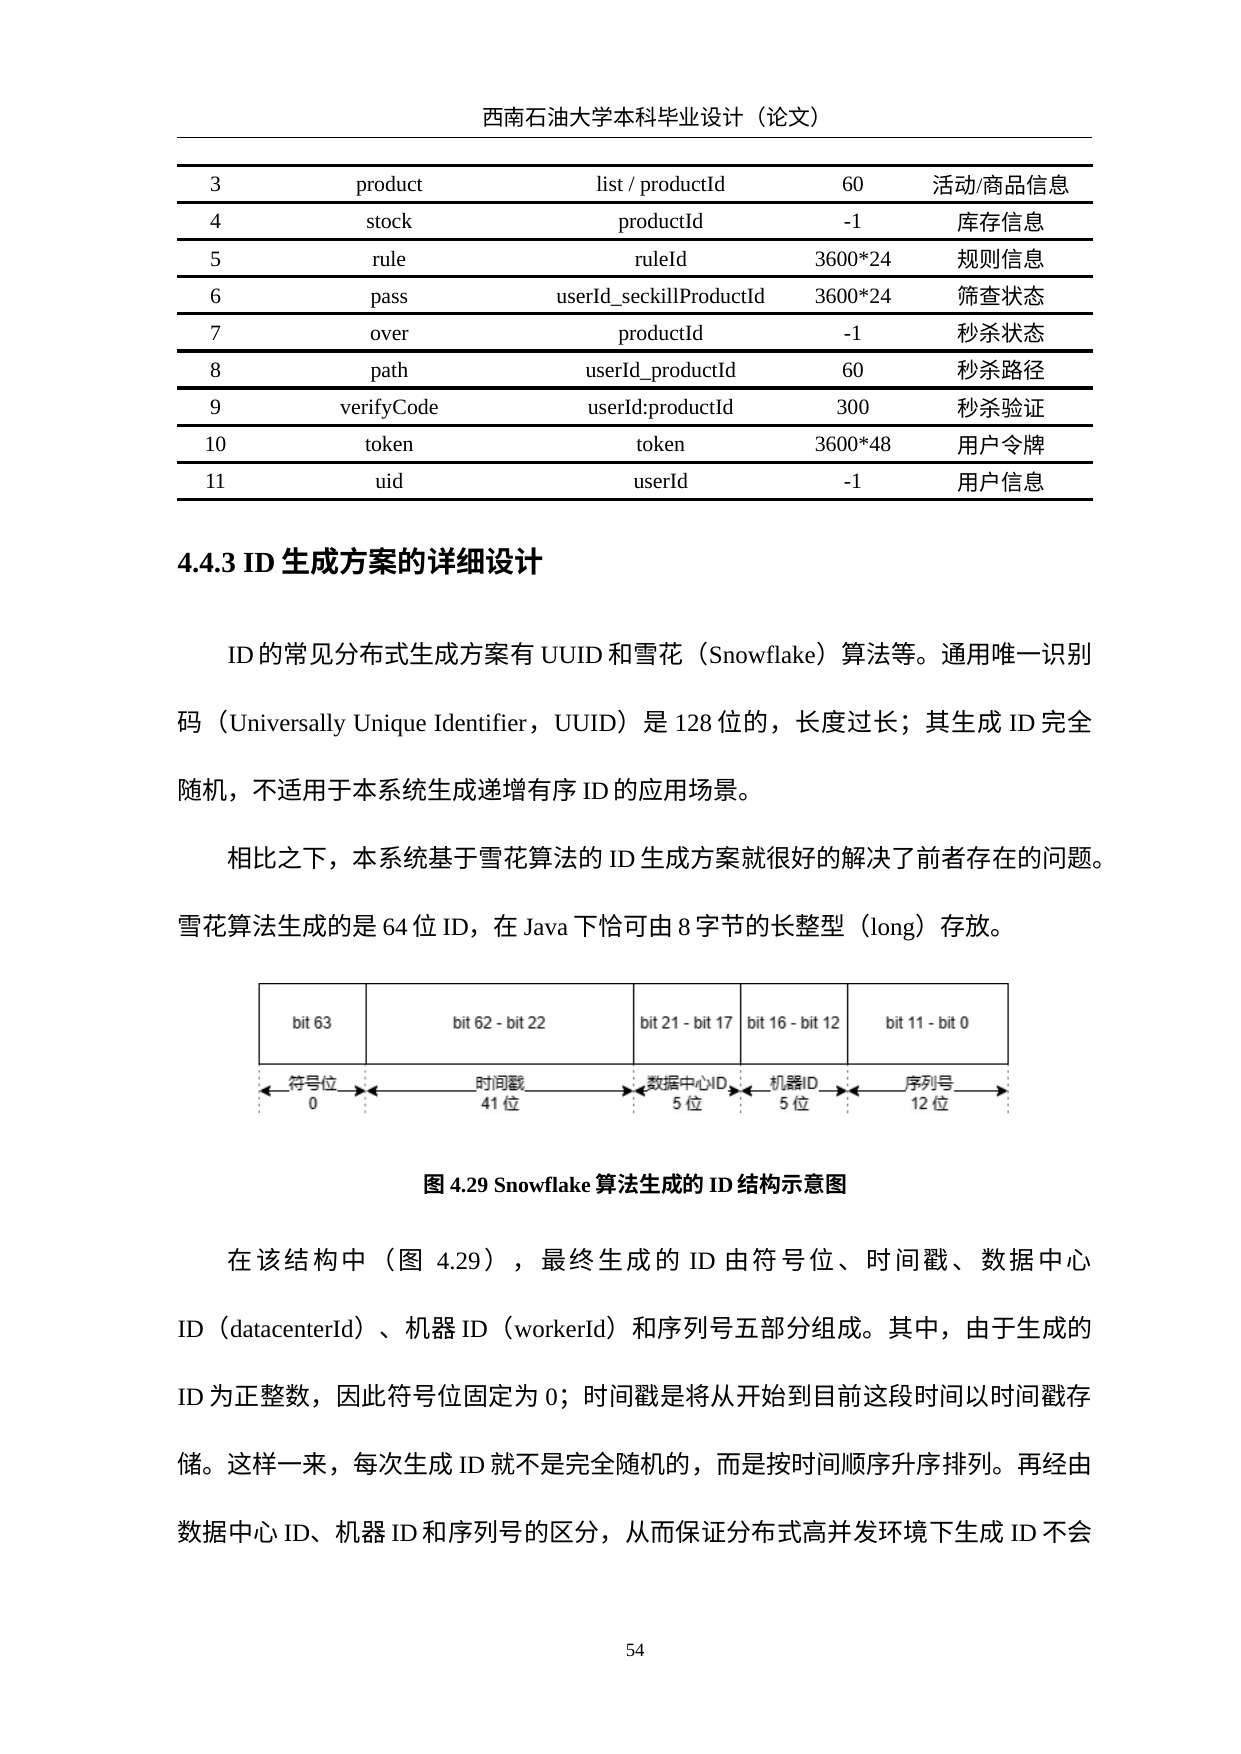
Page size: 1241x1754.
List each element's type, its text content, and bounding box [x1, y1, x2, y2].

table_cell 3 [177, 167, 253, 201]
table_cell 4 [177, 204, 253, 238]
text 相比之下，本系统基于雪花算法的ID生成方案就很好的解决了前者存在的问题。雪花算法生成的是64位ID，在Java下恰可由8字节的长整型（long）存放。 [177, 822, 1092, 958]
table_cell rule [253, 241, 525, 275]
table_cell 3600*24 [796, 278, 909, 312]
table_cell verifyCode [253, 390, 525, 423]
table_cell userId:productId [525, 390, 796, 423]
picture [248, 983, 1021, 1120]
table_cell 300 [796, 390, 909, 423]
table_cell 活动/商品信息 [910, 167, 1092, 201]
table_cell over [253, 315, 525, 349]
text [177, 1224, 1092, 1564]
table_cell -1 [796, 315, 909, 349]
table_cell 60 [796, 353, 909, 386]
table_cell productId [525, 315, 796, 349]
table_cell 秒杀验证 [910, 390, 1092, 423]
table_cell 用户信息 [910, 464, 1092, 498]
table_cell 规则信息 [910, 241, 1092, 275]
table_cell 10 [177, 427, 253, 461]
table_cell 秒杀状态 [910, 315, 1092, 349]
table_cell 秒杀路径 [910, 353, 1092, 386]
table_cell 3600*24 [796, 241, 909, 275]
table_cell 3600*48 [796, 427, 909, 461]
table_cell token [525, 427, 796, 461]
table_cell 60 [796, 167, 909, 201]
text ID的常见分布式生成方案有UUID和雪花（Snowflake）算法等。通用唯一识别码（Universally Unique Identifier，UUID）是128位的，长度过长；其生成ID完全随机，不适用于本系统生成递增有序ID的应用场景。 [177, 619, 1092, 822]
table_cell ruleId [525, 241, 796, 275]
table_cell 用户令牌 [910, 427, 1092, 461]
table_cell 6 [177, 278, 253, 312]
table_cell product [253, 167, 525, 201]
table_cell uid [253, 464, 525, 498]
table_cell -1 [796, 464, 909, 498]
table_cell productId [525, 204, 796, 238]
table_cell stock [253, 204, 525, 238]
table_cell userId_seckillProductId [525, 278, 796, 312]
table_cell 筛查状态 [910, 278, 1092, 312]
table_cell path [253, 353, 525, 386]
table_cell 8 [177, 353, 253, 386]
table_cell list / productId [525, 167, 796, 201]
table_cell 9 [177, 390, 253, 423]
subtitle ID生成方案的详细设计 [177, 526, 1092, 594]
table_cell userId [525, 464, 796, 498]
table_cell -1 [796, 204, 909, 238]
table_cell userId_productId [525, 353, 796, 386]
table_cell token [253, 427, 525, 461]
table_cell 11 [177, 464, 253, 498]
table_cell 7 [177, 315, 253, 349]
table_cell 库存信息 [910, 204, 1092, 238]
table_cell pass [253, 278, 525, 312]
table_cell 5 [177, 241, 253, 275]
